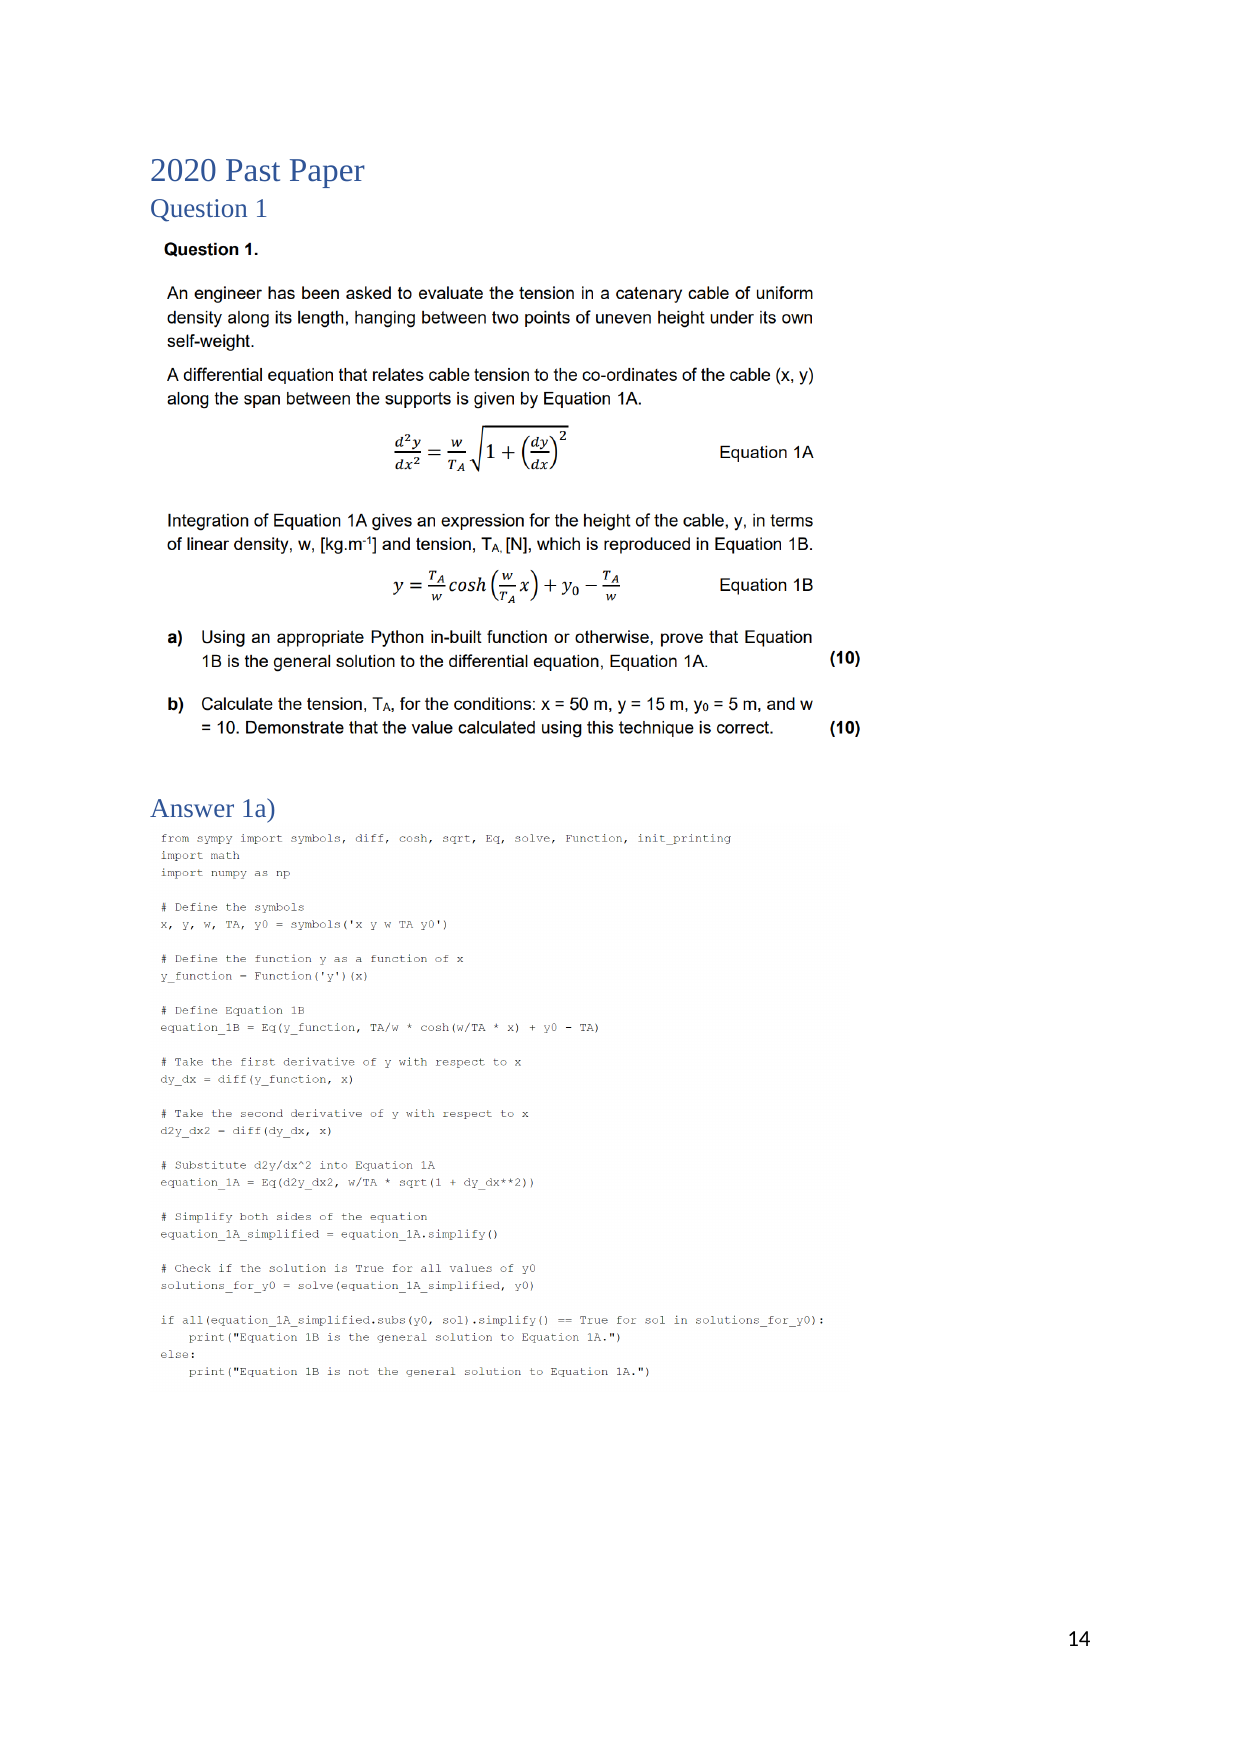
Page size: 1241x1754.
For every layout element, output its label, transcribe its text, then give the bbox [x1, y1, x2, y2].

subtitle Answer 1a) [150, 792, 1090, 823]
picture [150, 223, 921, 774]
picture [150, 823, 851, 1392]
subtitle Question 1 [150, 192, 1090, 224]
subtitle 2020 Past Paper [150, 150, 1090, 188]
